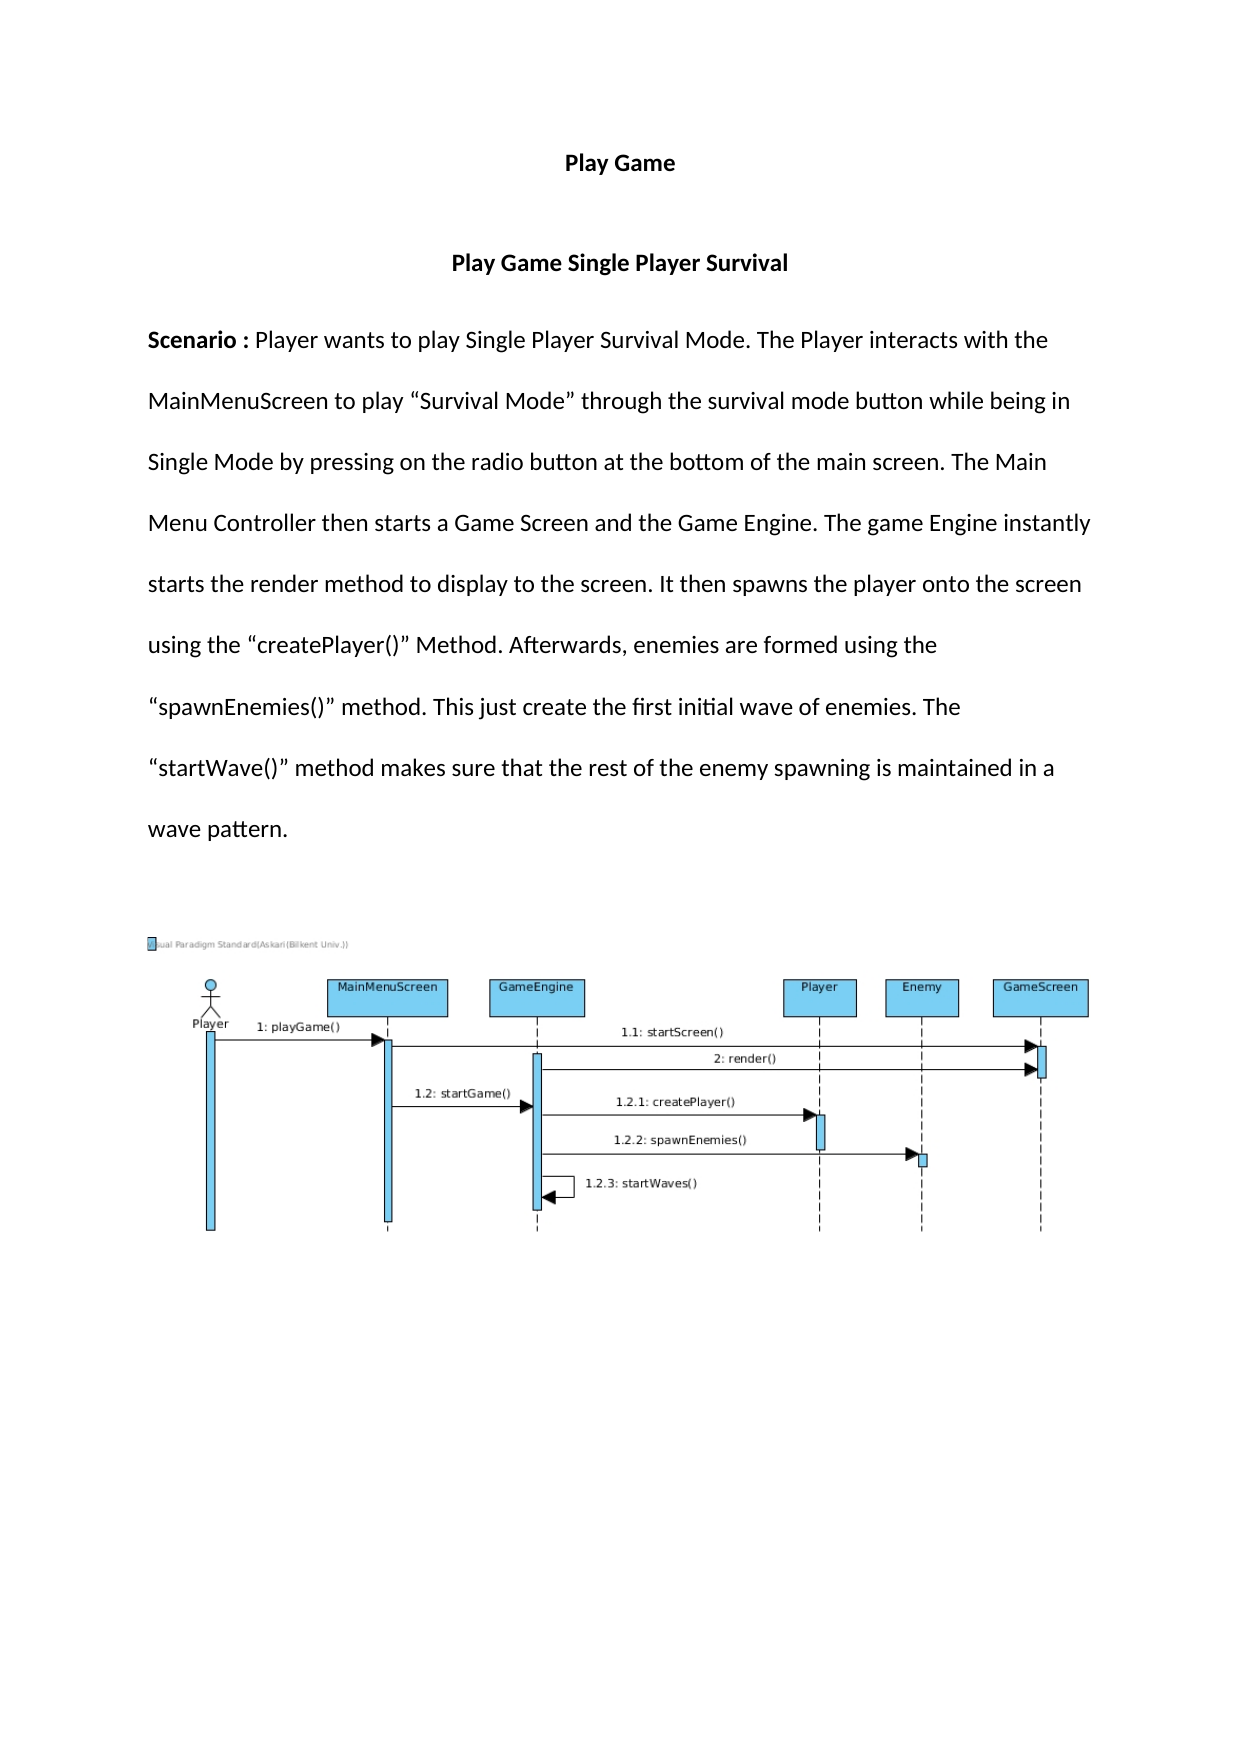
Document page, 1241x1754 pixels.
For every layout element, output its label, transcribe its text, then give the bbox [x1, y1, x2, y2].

text Play Game Single Player Survival [148, 247, 1093, 277]
text Play Game [148, 148, 1093, 178]
picture [147, 937, 1093, 1235]
text Scenario : Player wants to play Single Player Survival Mode. The Player interacts with the MainMenuScreen to play “Survival Mode” through the survival mode button while being in Single Mode by pressing on the radio button at the bottom of the main screen. The Main Menu Controller then starts a Game Screen and the Game Engine. The game Engine instantly starts the render method to display to the screen. It then spawns the player onto the screen using the “createPlayer()” Method. Afterwards, enemies are formed using the “spawnEnemies()” method. This just create the first initial wave of enemies. The “startWave()” method makes sure that the rest of the enemy spawning is maintained in a wave pattern. [148, 324, 1093, 843]
